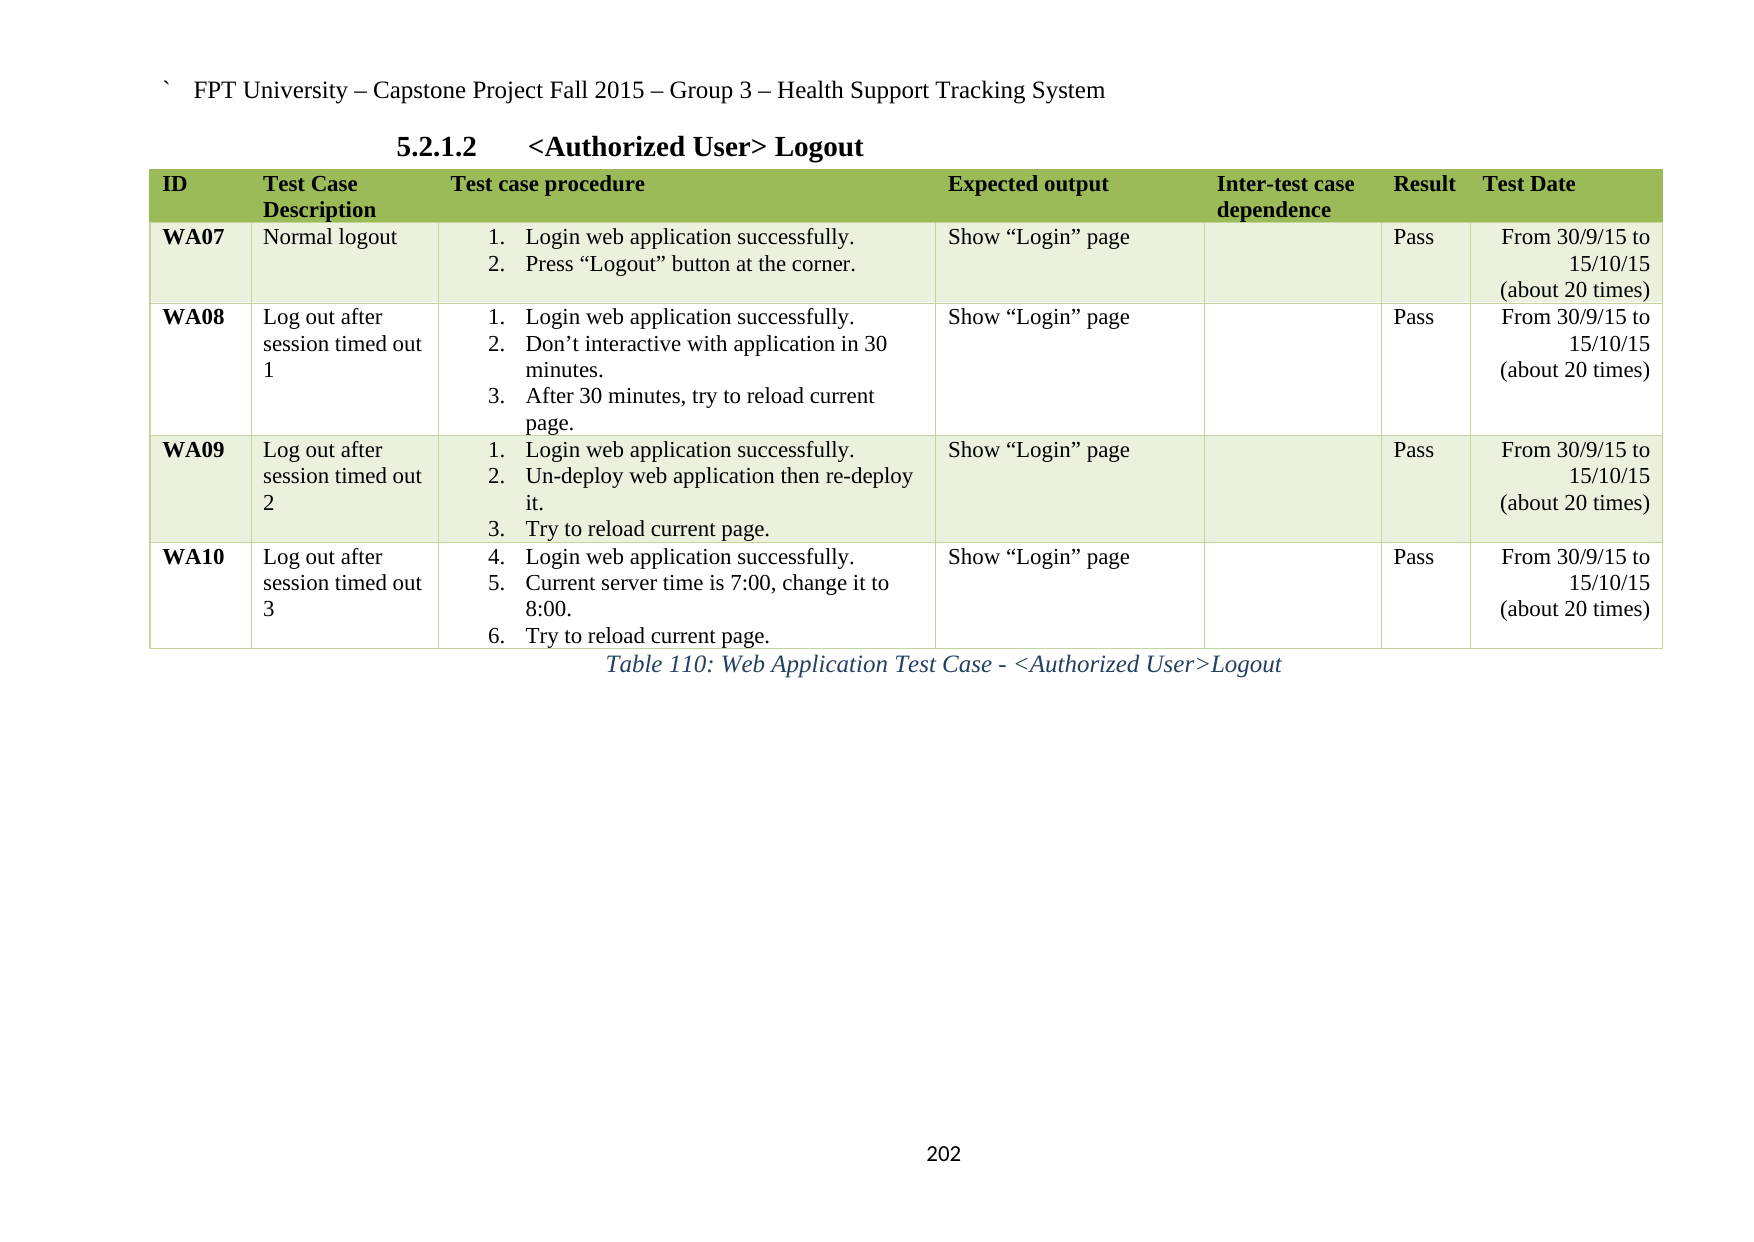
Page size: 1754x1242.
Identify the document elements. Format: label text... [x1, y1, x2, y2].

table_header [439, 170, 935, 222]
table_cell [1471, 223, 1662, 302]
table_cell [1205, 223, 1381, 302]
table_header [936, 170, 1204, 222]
subtitle <Authorized User> Logout [396, 129, 1725, 162]
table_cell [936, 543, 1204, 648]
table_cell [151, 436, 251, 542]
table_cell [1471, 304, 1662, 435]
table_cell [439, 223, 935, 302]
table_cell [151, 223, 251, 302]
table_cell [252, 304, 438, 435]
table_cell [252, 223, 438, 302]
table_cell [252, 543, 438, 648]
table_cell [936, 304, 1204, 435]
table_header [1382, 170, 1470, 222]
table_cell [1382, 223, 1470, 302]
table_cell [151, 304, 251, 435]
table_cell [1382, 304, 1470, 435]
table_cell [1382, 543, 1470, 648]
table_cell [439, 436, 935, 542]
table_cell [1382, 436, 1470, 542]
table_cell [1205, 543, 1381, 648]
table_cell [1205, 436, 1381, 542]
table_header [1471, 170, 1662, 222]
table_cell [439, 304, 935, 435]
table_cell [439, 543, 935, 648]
text Table 110: Web Application Test Case - <Authorized User>Logout [162, 649, 1725, 678]
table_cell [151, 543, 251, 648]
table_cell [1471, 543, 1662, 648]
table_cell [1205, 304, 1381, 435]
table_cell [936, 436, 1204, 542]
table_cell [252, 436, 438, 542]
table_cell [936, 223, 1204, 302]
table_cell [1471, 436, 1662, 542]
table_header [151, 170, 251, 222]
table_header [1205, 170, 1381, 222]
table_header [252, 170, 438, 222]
